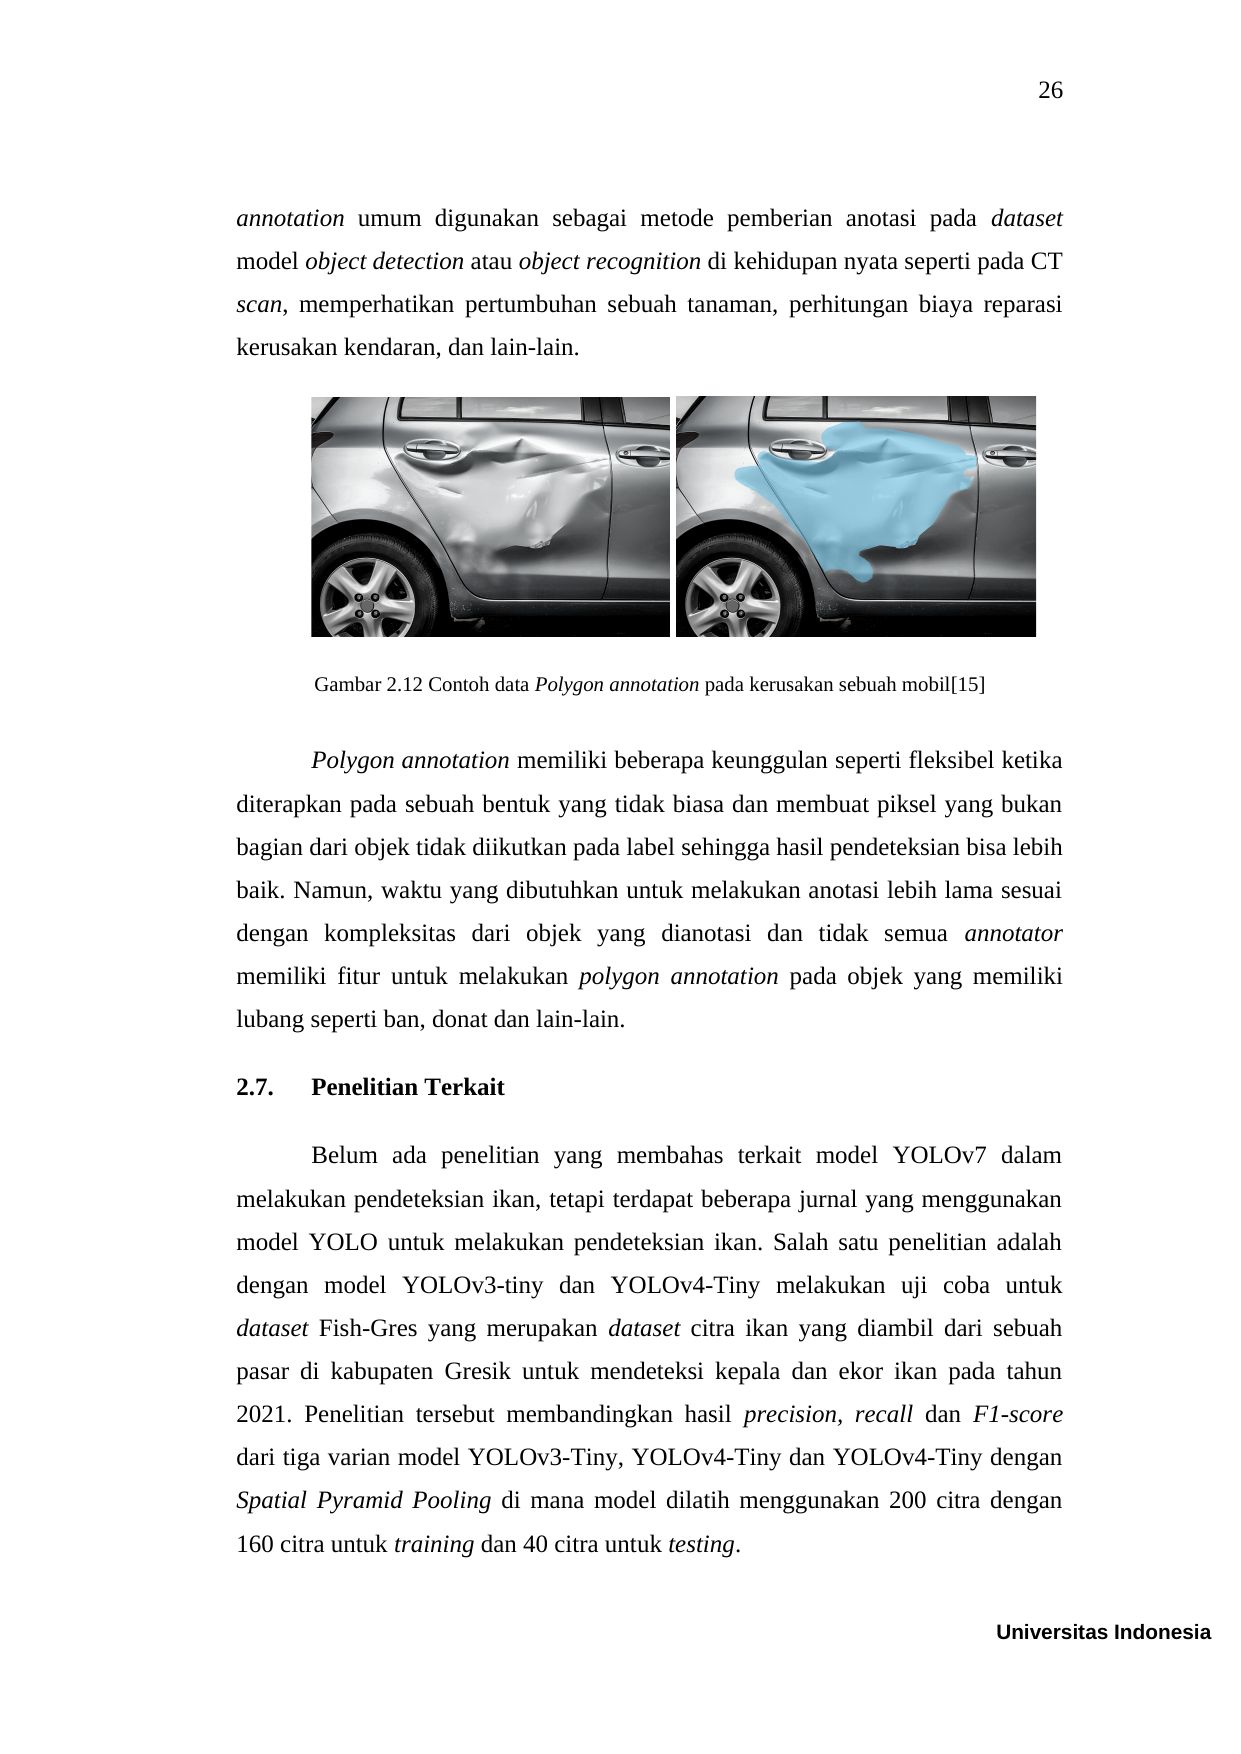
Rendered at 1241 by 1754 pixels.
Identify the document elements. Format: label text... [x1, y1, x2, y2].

text Belum ada penelitian yang membahas terkait model YOLOv7 dalam melakukan pendeteksian ikan, tetapi terdapat beberapa jurnal yang menggunakan model YOLO untuk melakukan pendeteksian ikan. Salah satu penelitian adalah dengan model YOLOv3-tiny dan YOLOv4-Tiny melakukan uji coba untuk dataset Fish-Gres yang merupakan dataset citra ikan yang diambil dari sebuah pasar di kabupaten Gresik untuk mendeteksi kepala dan ekor ikan pada tahun 2021. Penelitian tersebut membandingkan hasil precision, recall dan F1-score dari tiga varian model YOLOv3-Tiny, YOLOv4-Tiny dan YOLOv4-Tiny dengan Spatial Pyramid Pooling di mana model dilatih menggunakan 200 citra dengan 160 citra untuk training dan 40 citra untuk testing. [236, 1141, 1063, 1557]
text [236, 203, 1063, 361]
picture [676, 396, 1037, 637]
text Gambar 2.12 Contoh data Polygon annotation pada kerusakan sebuah mobil [236, 671, 1063, 696]
picture [311, 397, 670, 637]
subtitle Penelitian Terkait [236, 1072, 1063, 1101]
text Polygon annotation memiliki beberapa keunggulan seperti fleksibel ketika diterapkan pada sebuah bentuk yang tidak biasa dan membuat piksel yang bukan bagian dari objek tidak diikutkan pada label sehingga hasil pendeteksian bisa lebih baik. Namun, waktu yang dibutuhkan untuk melakukan anotasi lebih lama sesuai dengan kompleksitas dari objek yang dianotasi dan tidak semua annotator memiliki fitur untuk melakukan polygon annotation pada objek yang memiliki lubang seperti ban, donat dan lain-lain. [236, 746, 1063, 1033]
